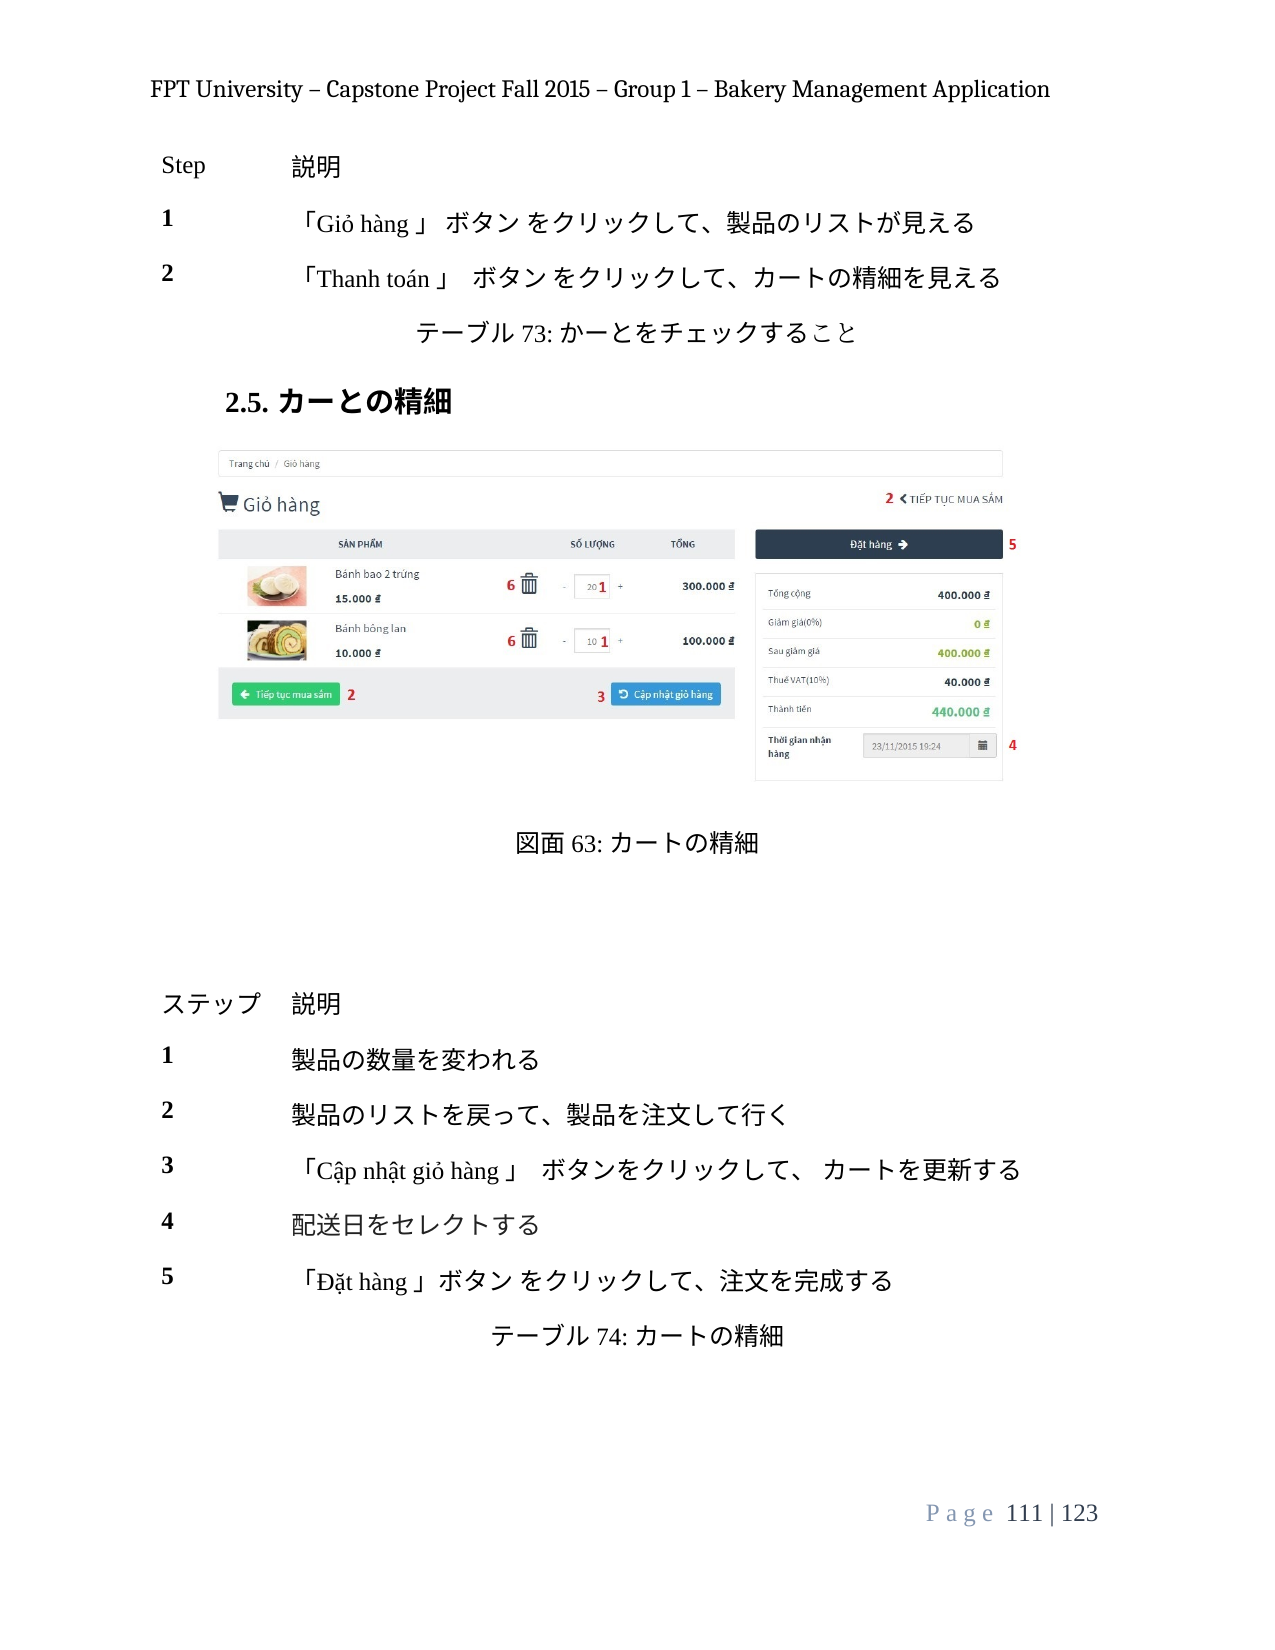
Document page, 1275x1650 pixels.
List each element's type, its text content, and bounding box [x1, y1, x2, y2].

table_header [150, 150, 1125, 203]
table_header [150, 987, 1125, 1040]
picture [150, 423, 1071, 805]
subtitle カーとの精細 [225, 382, 1125, 421]
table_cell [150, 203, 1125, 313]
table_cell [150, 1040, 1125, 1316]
